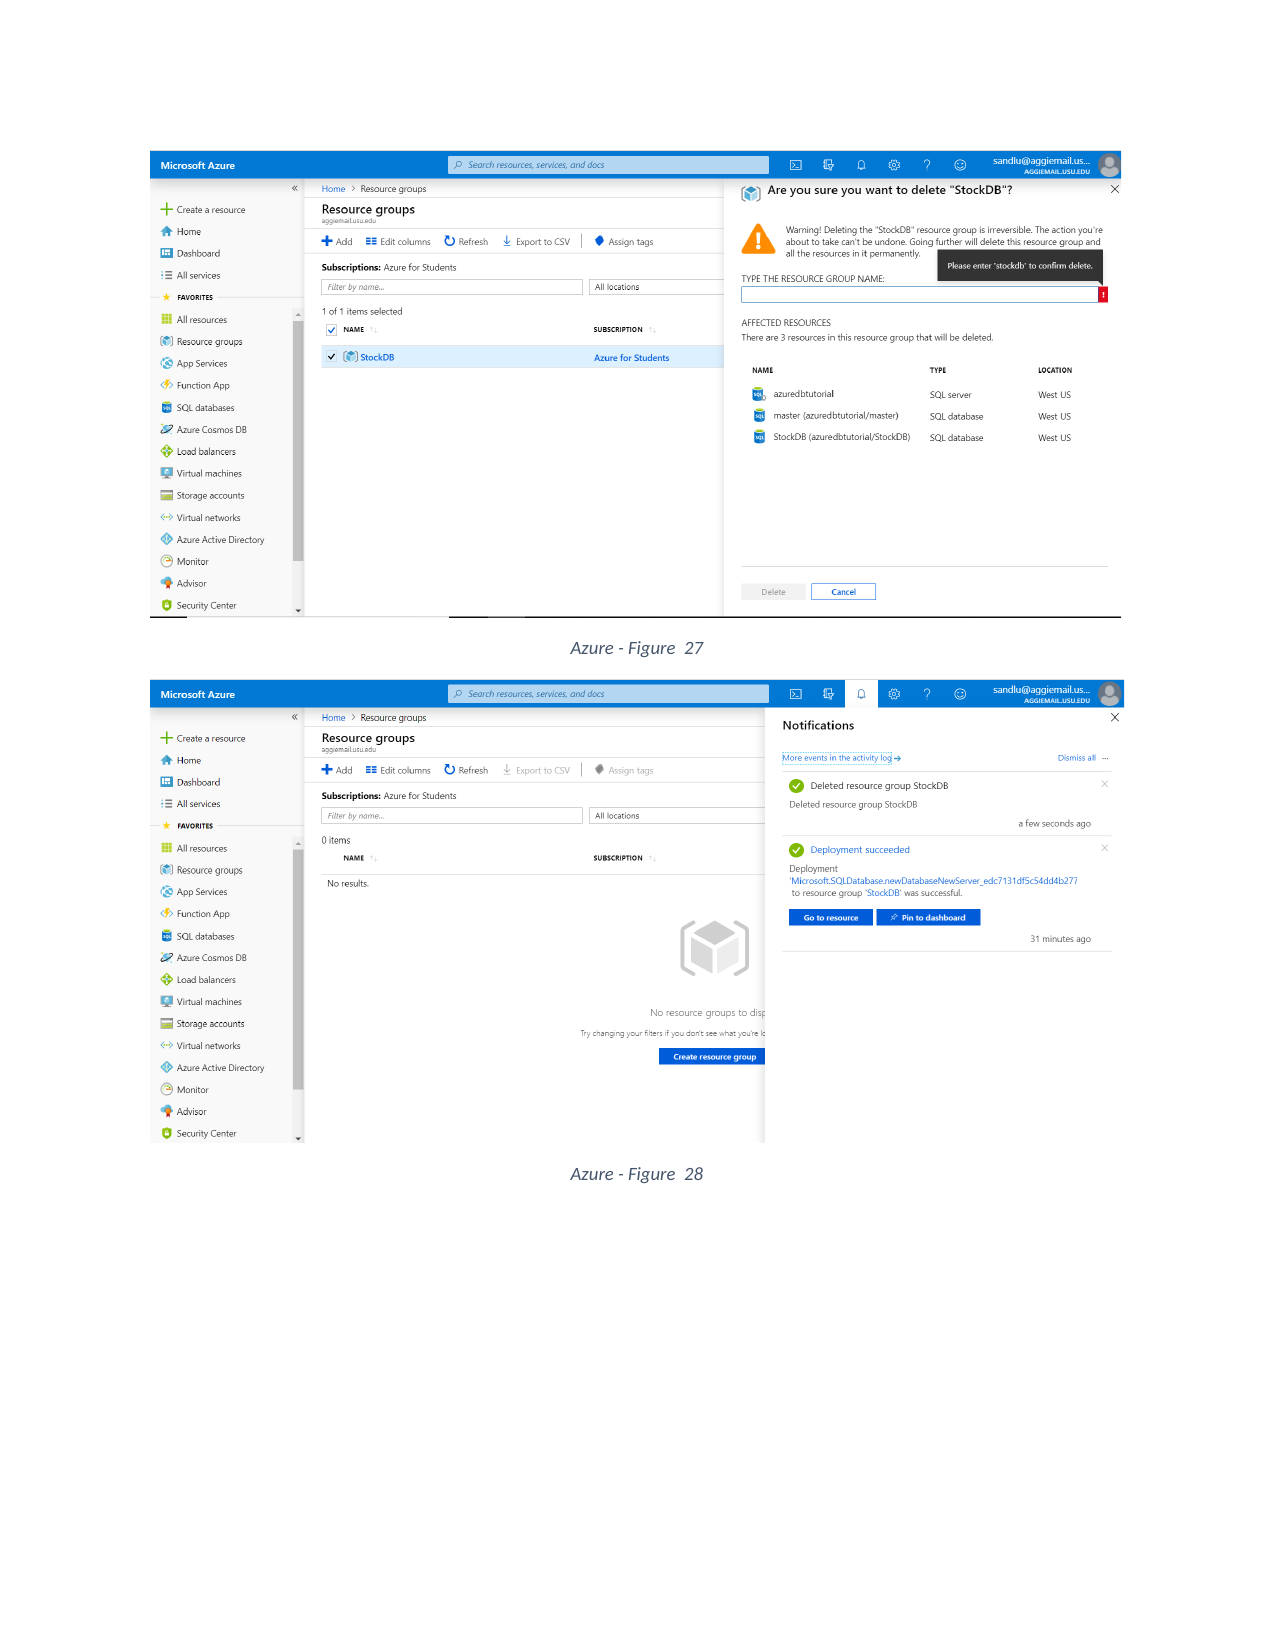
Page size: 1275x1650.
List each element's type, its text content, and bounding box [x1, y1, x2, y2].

picture [150, 679, 1125, 1143]
picture [150, 150, 1122, 618]
